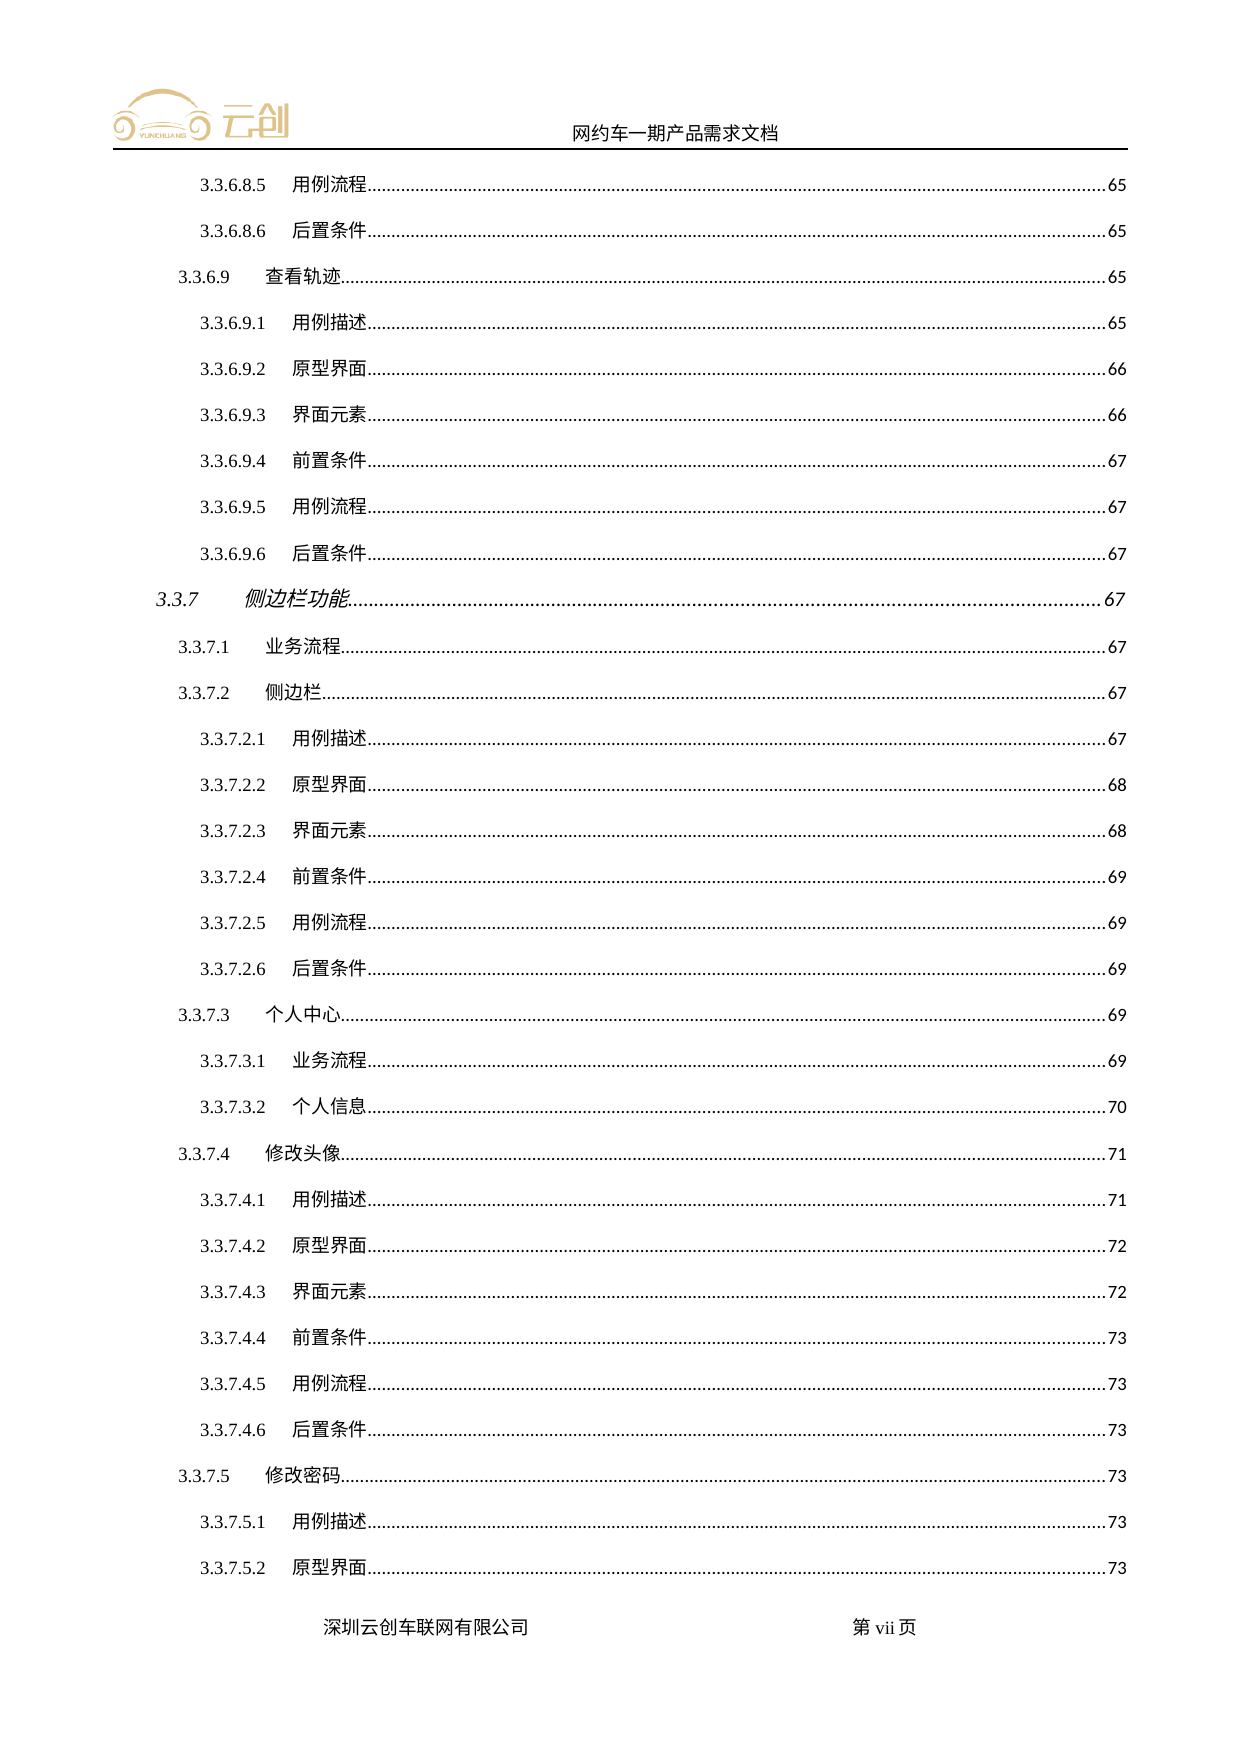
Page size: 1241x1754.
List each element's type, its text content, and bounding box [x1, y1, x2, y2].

text 3.3.7.4.3 界面元素 72 [200, 1274, 1128, 1306]
text 3.3.6.9.1 用例描述 65 [200, 305, 1128, 338]
text 3.3.7 侧边栏功能 67 [156, 582, 1128, 614]
text 3.3.7.2.2 原型界面 68 [200, 767, 1128, 800]
text 3.3.7.4.6 后置条件 73 [200, 1412, 1128, 1444]
text 3.3.7.4.4 前置条件 73 [200, 1320, 1128, 1352]
text 3.3.7.3 个人中心 69 [178, 997, 1128, 1030]
text 3.3.7.2 侧边栏 67 [178, 675, 1128, 708]
text 3.3.6.9.5 用例流程 67 [200, 489, 1128, 522]
picture [112, 88, 289, 141]
text 3.3.7.2.1 用例描述 67 [200, 721, 1128, 754]
text 3.3.7.4.2 原型界面 72 [200, 1228, 1128, 1260]
text 3.3.7.4.5 用例流程 73 [200, 1366, 1128, 1398]
text 3.3.7.2.3 界面元素 68 [200, 813, 1128, 846]
text 3.3.6.9 查看轨迹 65 [178, 259, 1128, 292]
text 3.3.6.9.3 界面元素 66 [200, 397, 1128, 430]
text 3.3.7.3.1 业务流程 69 [200, 1043, 1128, 1076]
text 3.3.7.2.6 后置条件 69 [200, 951, 1128, 984]
text 3.3.7.3.2 个人信息 70 [200, 1089, 1128, 1122]
text 3.3.7.5.1 用例描述 73 [200, 1504, 1128, 1536]
text 3.3.7.4 修改头像 71 [178, 1136, 1128, 1168]
text 3.3.7.1 业务流程 67 [178, 629, 1128, 662]
text 3.3.7.5.2 原型界面 73 [200, 1550, 1128, 1582]
text 3.3.7.4.1 用例描述 71 [200, 1182, 1128, 1214]
text 3.3.6.9.6 后置条件 67 [200, 536, 1128, 568]
text 3.3.6.8.5 用例流程 65 [200, 167, 1128, 200]
text 3.3.7.2.4 前置条件 69 [200, 859, 1128, 892]
text 3.3.6.9.2 原型界面 66 [200, 351, 1128, 384]
text 3.3.7.2.5 用例流程 69 [200, 905, 1128, 938]
text 3.3.7.5 修改密码 73 [178, 1458, 1128, 1490]
text 3.3.6.8.6 后置条件 65 [200, 213, 1128, 246]
text 3.3.6.9.4 前置条件 67 [200, 443, 1128, 476]
